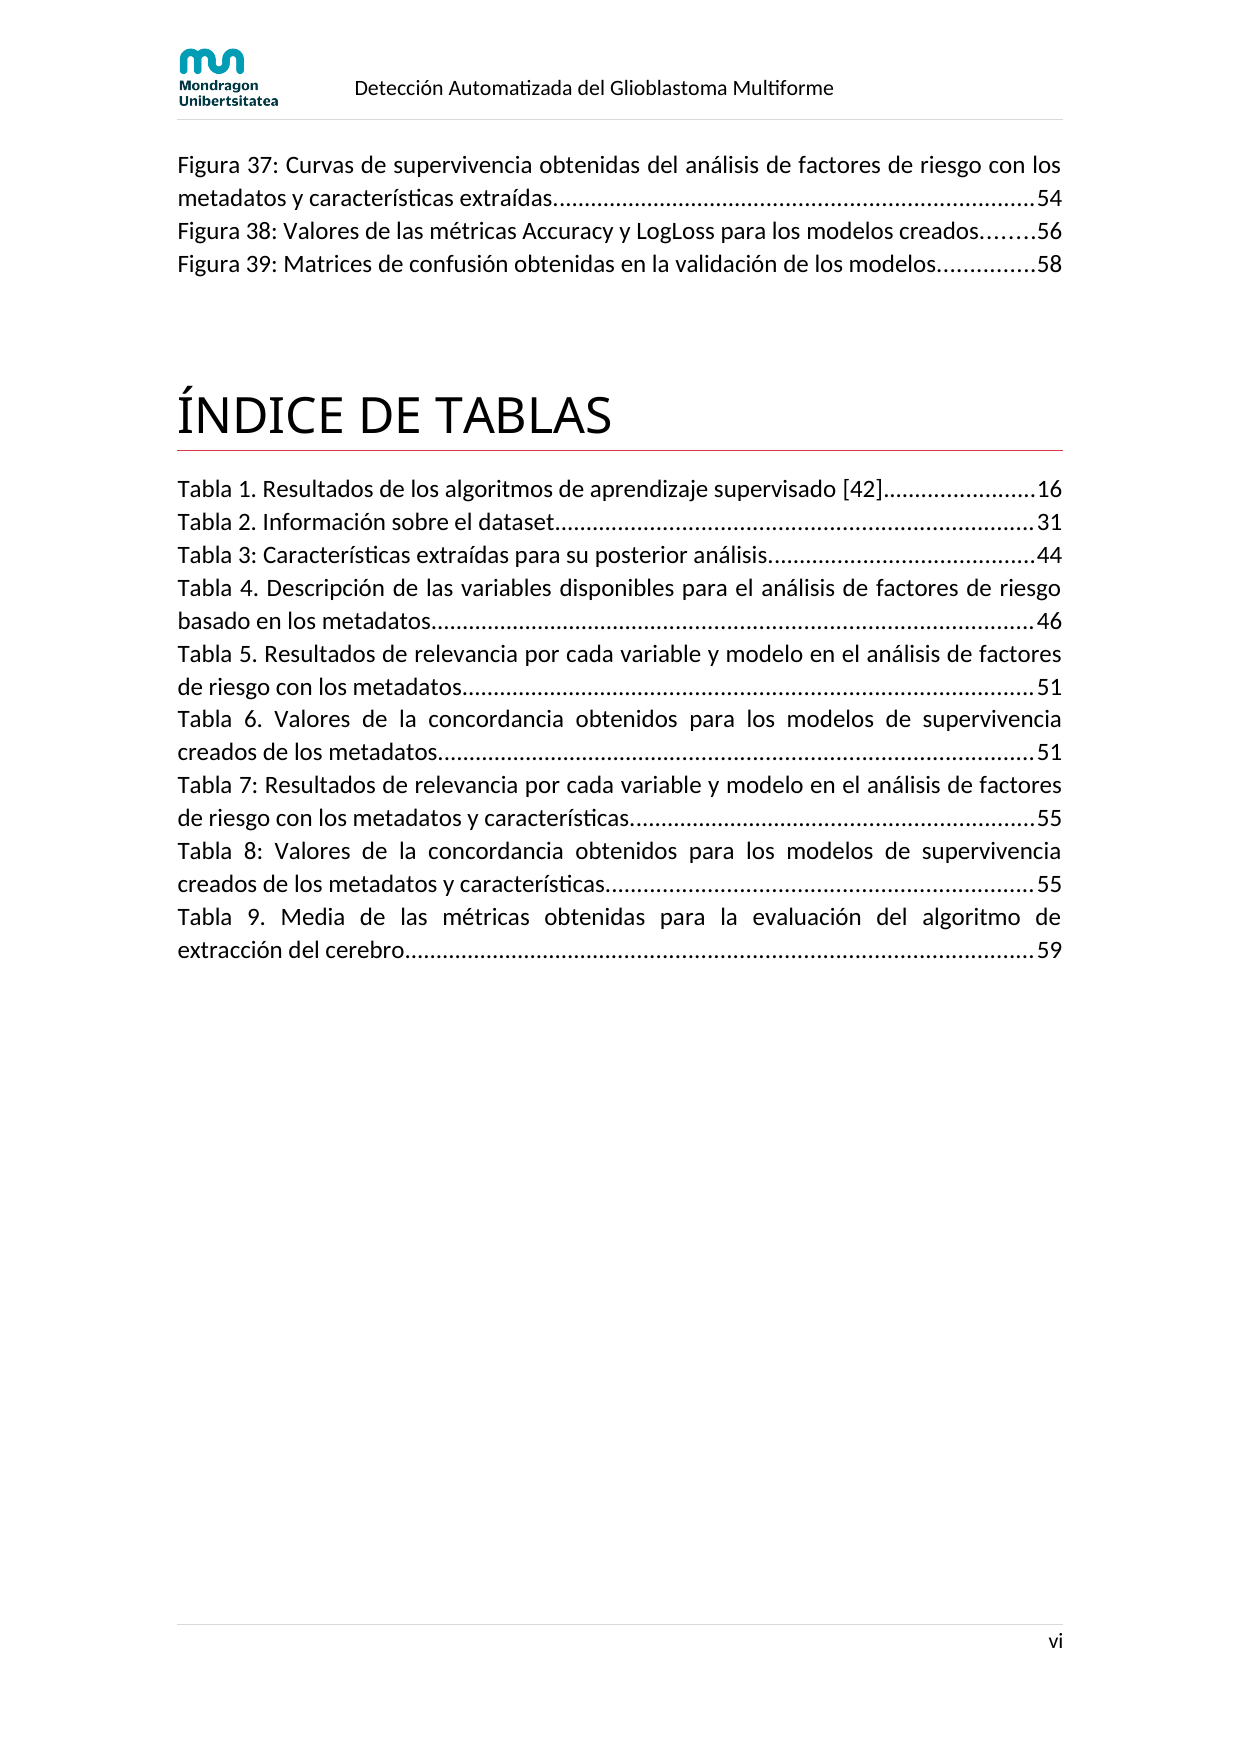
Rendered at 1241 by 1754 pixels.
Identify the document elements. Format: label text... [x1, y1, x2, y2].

text Tabla 8: Valores de la concordancia obtenidos para los modelos de supervivencia creados de los metadatos y características. 55 [177, 835, 1063, 899]
text Tabla 1. Resultados de los algoritmos de aprendizaje supervisado [42]. 16 [177, 473, 1063, 504]
text Figura 37: Curvas de supervivencia obtenidas del análisis de factores de riesgo con los metadatos y características extraídas. 54 [177, 149, 1063, 212]
text Figura 38: Valores de las métricas Accuracy y LogLoss para los modelos creados. 56 [177, 215, 1063, 245]
text Tabla 6. Valores de la concordancia obtenidos para los modelos de supervivencia creados de los metadatos. 51 [177, 703, 1063, 767]
text Tabla 2. Información sobre el dataset 31 [177, 506, 1063, 537]
picture [154, 36, 291, 118]
text Tabla 7: Resultados de relevancia por cada variable y modelo en el análisis de factores de riesgo con los metadatos y características. 55 [177, 769, 1063, 833]
text ÍNDICE DE TABLAS [177, 380, 1063, 450]
text Tabla 3: Características extraídas para su posterior análisis. 44 [177, 539, 1063, 569]
text Tabla 5. Resultados de relevancia por cada variable y modelo en el análisis de factores de riesgo con los metadatos. 51 [177, 638, 1063, 701]
text Tabla 4. Descripción de las variables disponibles para el análisis de factores de riesgo basado en los metadatos. 46 [177, 572, 1063, 635]
text Figura 39: Matrices de confusión obtenidas en la validación de los modelos. 58 [177, 248, 1063, 278]
text Tabla 9. Media de las métricas obtenidas para la evaluación del algoritmo de extracción del cerebro. 59 [177, 901, 1063, 964]
